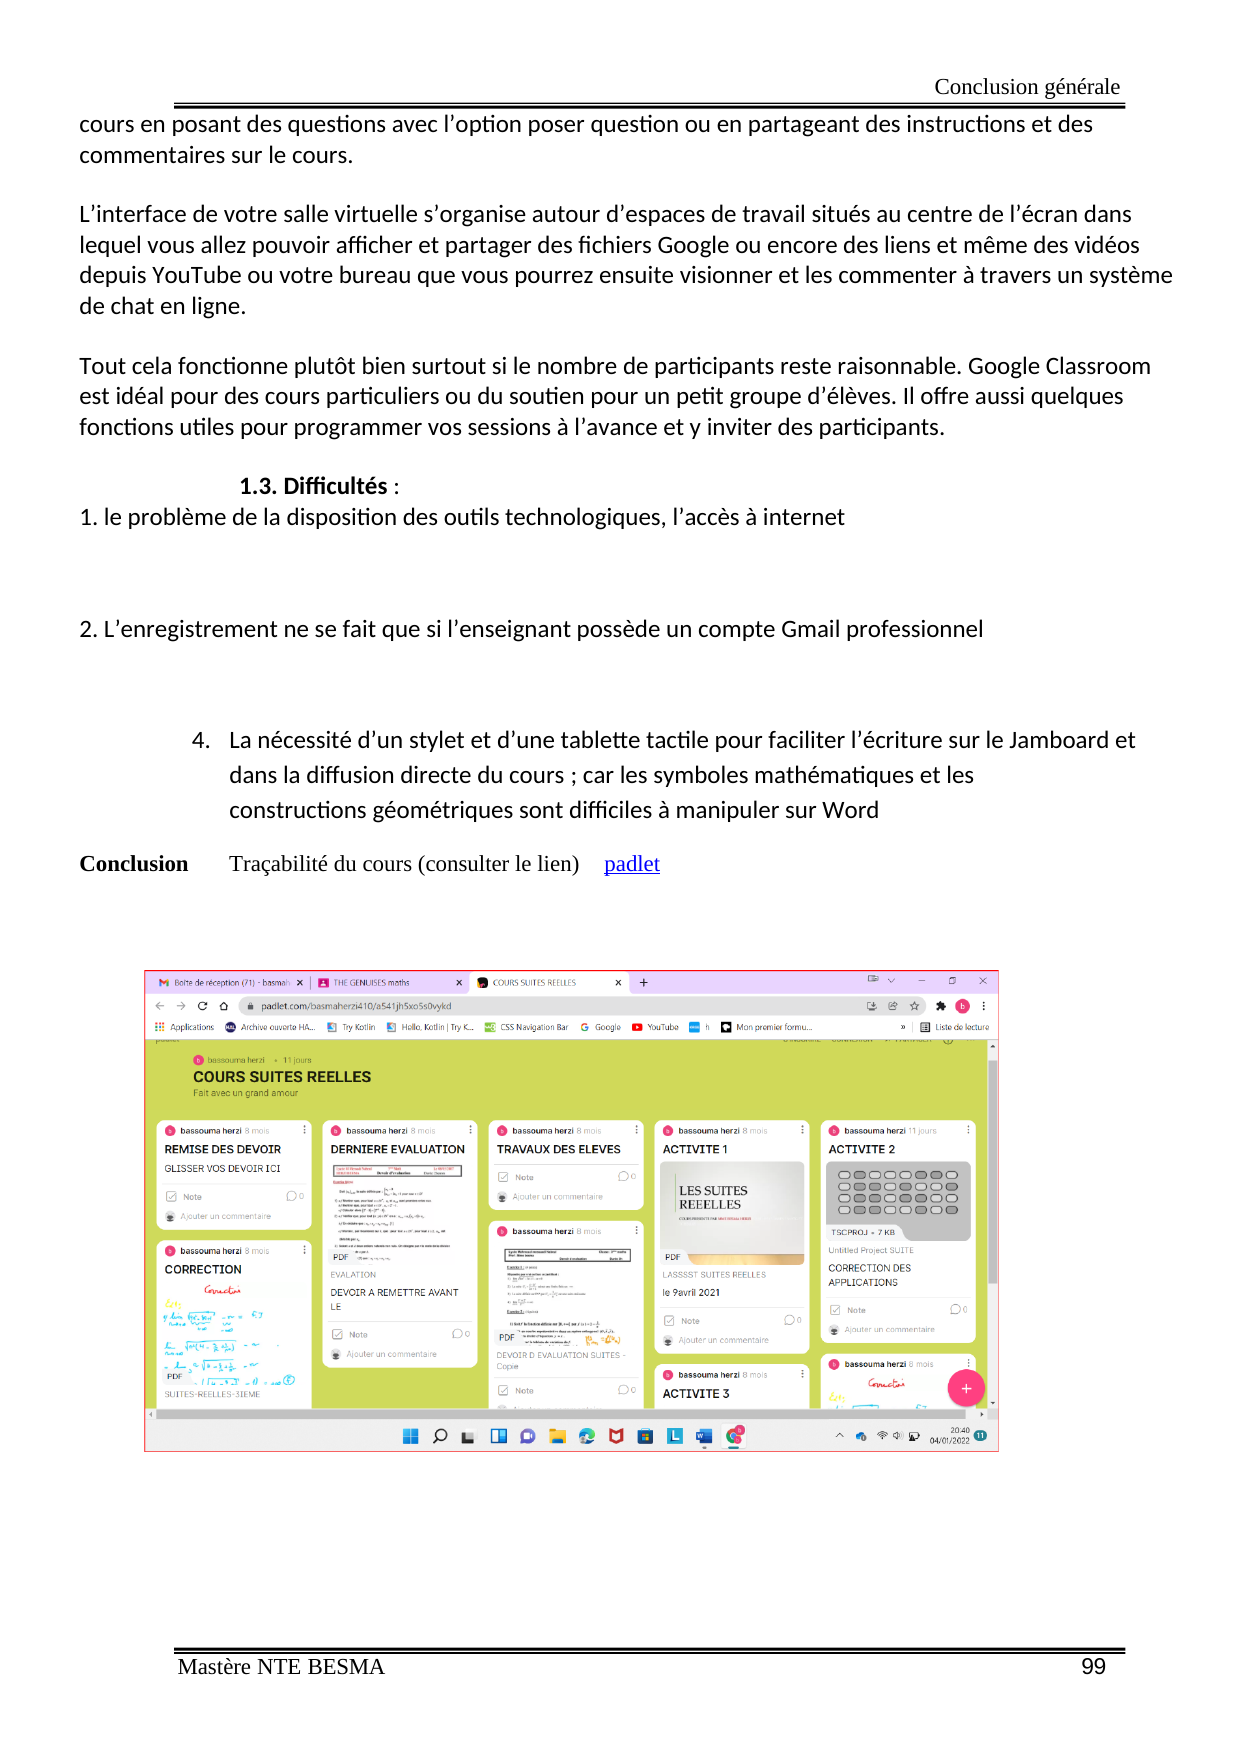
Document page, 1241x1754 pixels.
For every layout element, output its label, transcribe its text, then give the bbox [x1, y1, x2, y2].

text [79, 108, 1180, 169]
text Tout cela fonctionne plutôt bien surtout si le nombre de participants reste raisonnable. Google Classroom est idéal pour des cours particuliers ou du soutien pour un petit groupe d’élèves. Il offre aussi quelques fonctions utiles pour programmer vos sessions à l’avance et y inviter des participants. [79, 350, 1180, 441]
text 1. le problème de la disposition des outils technologiques, l’accès à internet [79, 501, 1180, 532]
subtitle 1.3. Difficultés : [239, 471, 1180, 501]
text L’interface de votre salle virtuelle s’organise autour d’espaces de travail situés au centre de l’écran dans lequel vous allez pouvoir afficher et partager des fichiers Google ou encore des liens et même des vidéos depuis YouTube ou votre bureau que vous pourrez ensuite visionner et les commenter à travers un système de chat en ligne. [79, 198, 1180, 321]
list La nécessité d’un stylet et d’une tablette tactile pour faciliter l’écriture sur le Jamboard et dans la diffusion directe du cours ; car les symboles mathématiques et les constructions géométriques sont difficiles à manipuler sur Word [192, 724, 1180, 825]
text 2. L’enregistrement ne se fait que si l’enseignant possède un compte Gmail professionnel [79, 613, 1180, 643]
text Conclusion Traçabilité du cours (consulter le lien) padlet [79, 850, 1180, 877]
picture [144, 970, 999, 1452]
